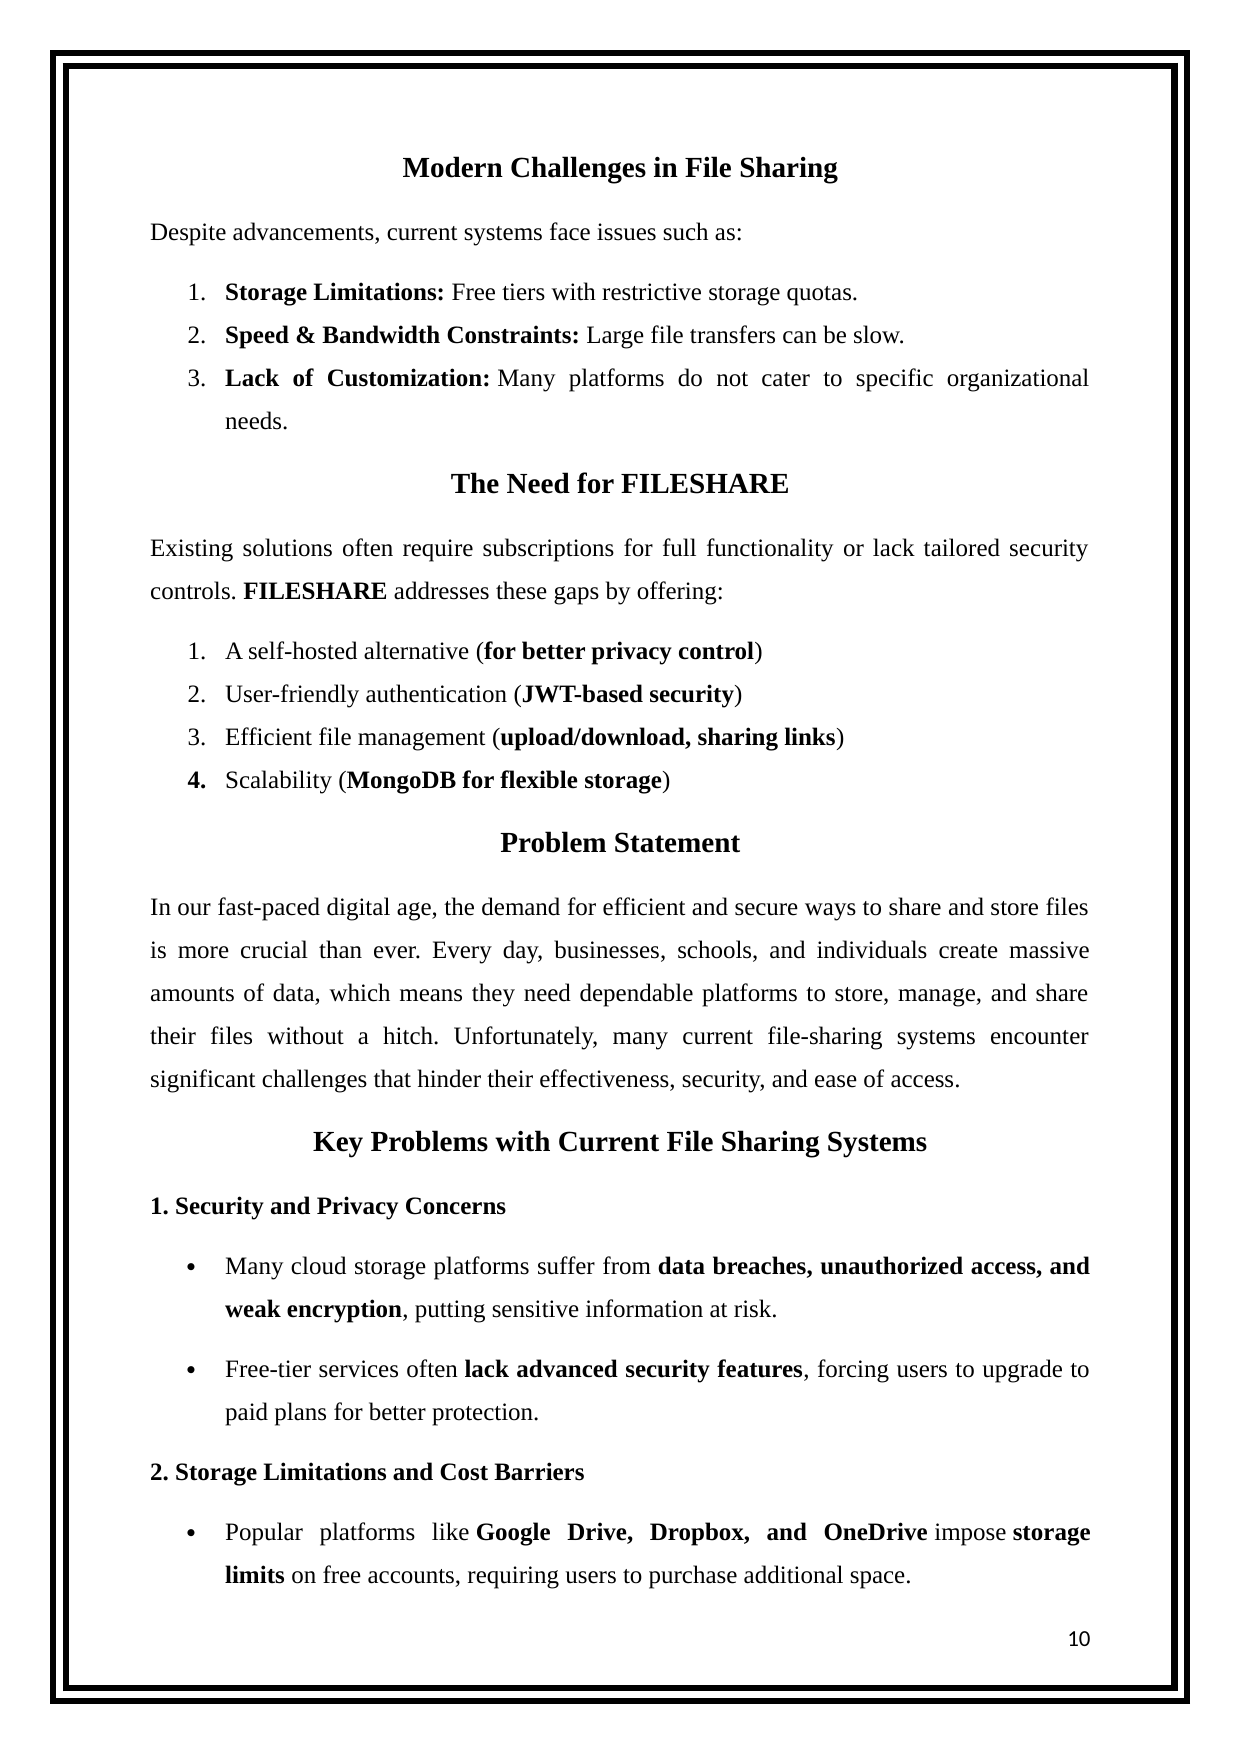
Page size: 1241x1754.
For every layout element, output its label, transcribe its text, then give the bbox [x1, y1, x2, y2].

list Storage Limitations: Free tiers with restrictive storage quotas. [187, 277, 1090, 306]
list Many cloud storage platforms suffer from data breaches, unauthorized access, and weak encryption, putting sensitive information at risk. [187, 1251, 1090, 1323]
list Popular platforms like Google Drive, Dropbox, and OneDrive impose storage limits on free accounts, requiring users to purchase additional space. [187, 1517, 1090, 1588]
text 1. Security and Privacy Concerns [150, 1191, 1090, 1220]
list A self-hosted alternative (for better privacy control) [187, 636, 1090, 664]
list Scalability (MongoDB for flexible storage) [187, 765, 1090, 794]
text 2. Storage Limitations and Cost Barriers [150, 1457, 1090, 1486]
list Efficient file management (upload/download, sharing links) [187, 722, 1090, 751]
text Problem Statement [150, 825, 1090, 858]
text Key Problems with Current File Sharing Systems [150, 1124, 1090, 1158]
list Speed & Bandwidth Constraints: Large file transfers can be slow. [187, 320, 1090, 349]
list Free-tier services often lack advanced security features, forcing users to upgrade to paid plans for better protection. [187, 1354, 1090, 1426]
text Existing solutions often require subscriptions for full functionality or lack tailored security controls. FILESHARE addresses these gaps by offering: [150, 533, 1090, 605]
text Despite advancements, current systems face issues such as: [150, 217, 1090, 246]
text Modern Challenges in File Sharing [150, 150, 1090, 183]
text In our fast-paced digital age, the demand for efficient and secure ways to share and store files is more crucial than ever. Every day, businesses, schools, and individuals create massive amounts of data, which means they need dependable platforms to store, manage, and share their files without a hitch. Unfortunately, many current file-sharing systems encounter significant challenges that hinder their effectiveness, security, and ease of access. [150, 892, 1090, 1093]
list User-friendly authentication (JWT-based security) [187, 679, 1090, 708]
text The Need for FILESHARE [150, 466, 1090, 499]
list Lack of Customization: Many platforms do not cater to specific organizational needs. [187, 363, 1090, 435]
